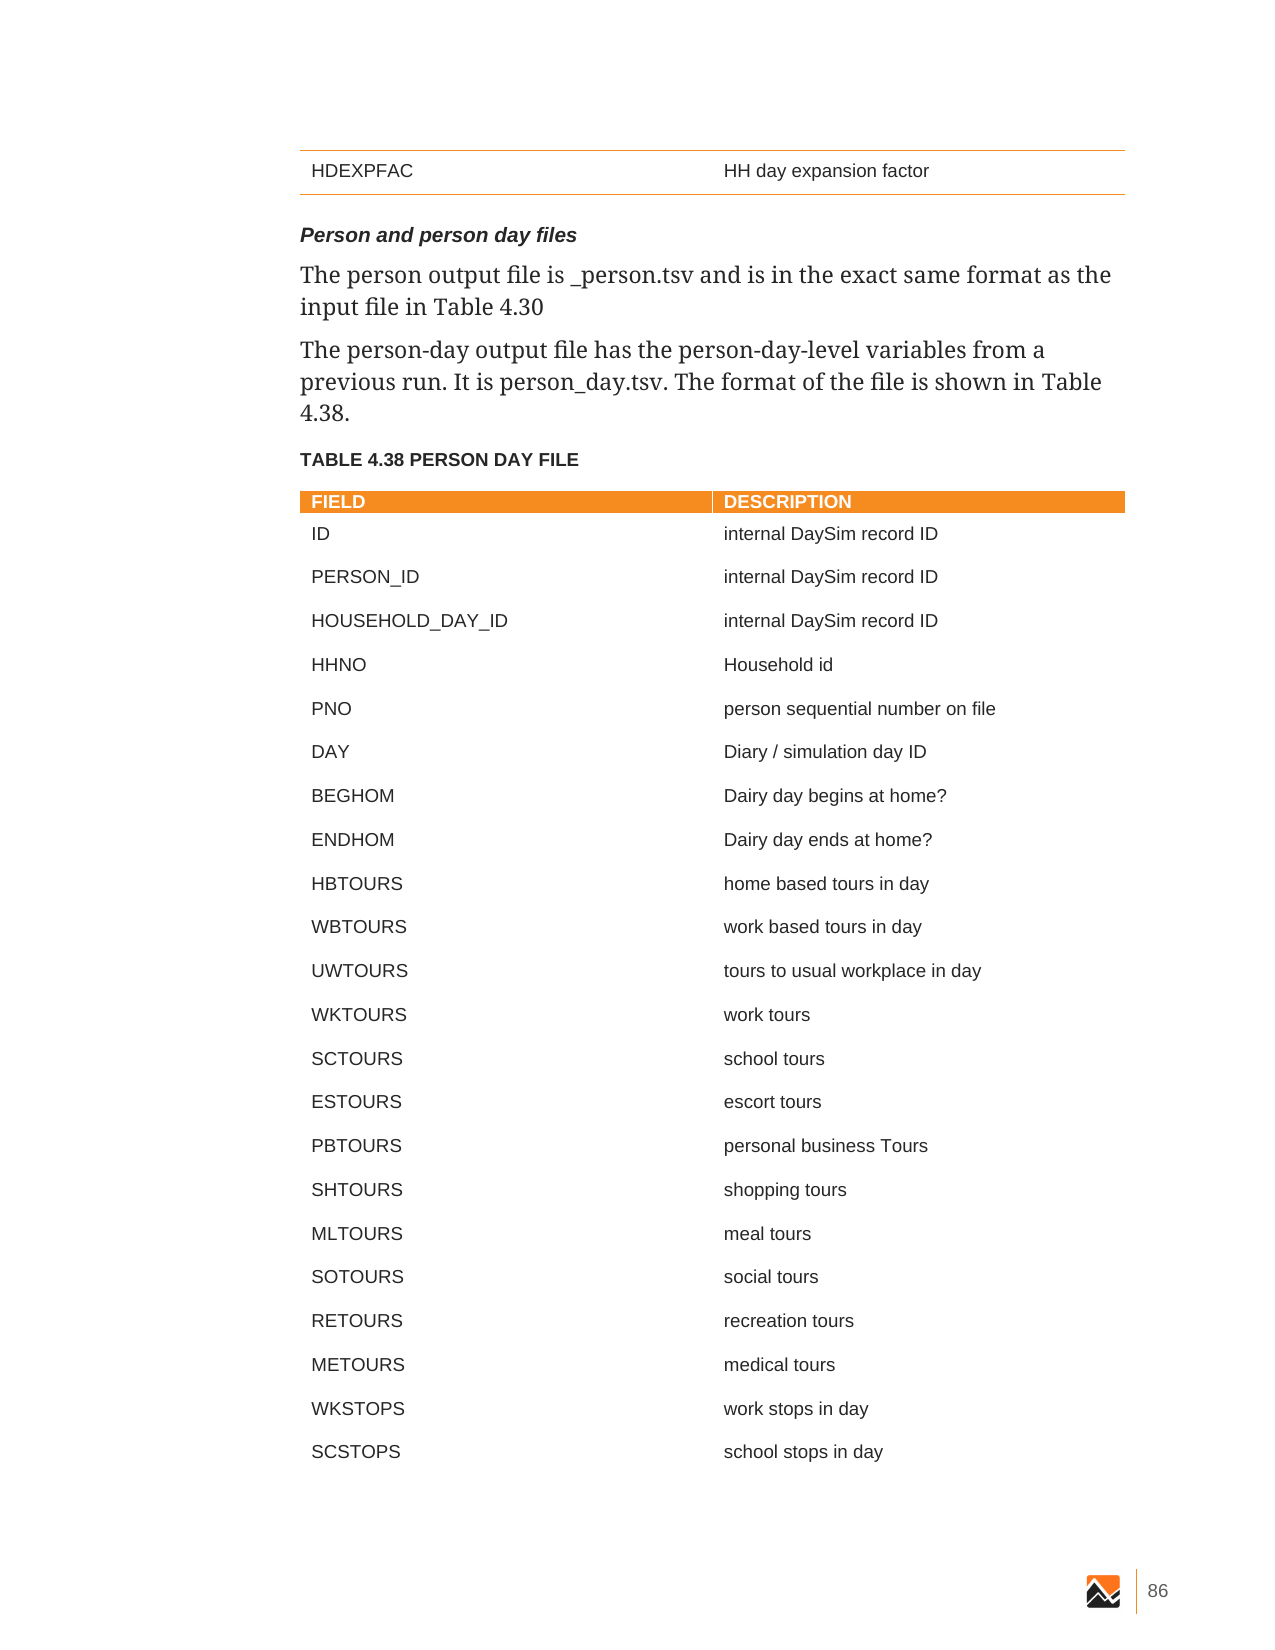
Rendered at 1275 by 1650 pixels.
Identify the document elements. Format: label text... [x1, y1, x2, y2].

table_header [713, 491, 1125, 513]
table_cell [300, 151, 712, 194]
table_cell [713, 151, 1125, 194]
picture [1080, 1568, 1125, 1614]
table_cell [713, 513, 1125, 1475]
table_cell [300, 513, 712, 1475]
subtitle Person and person day files [300, 216, 1125, 247]
text Table . Person Day File [300, 449, 1125, 471]
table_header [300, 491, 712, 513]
